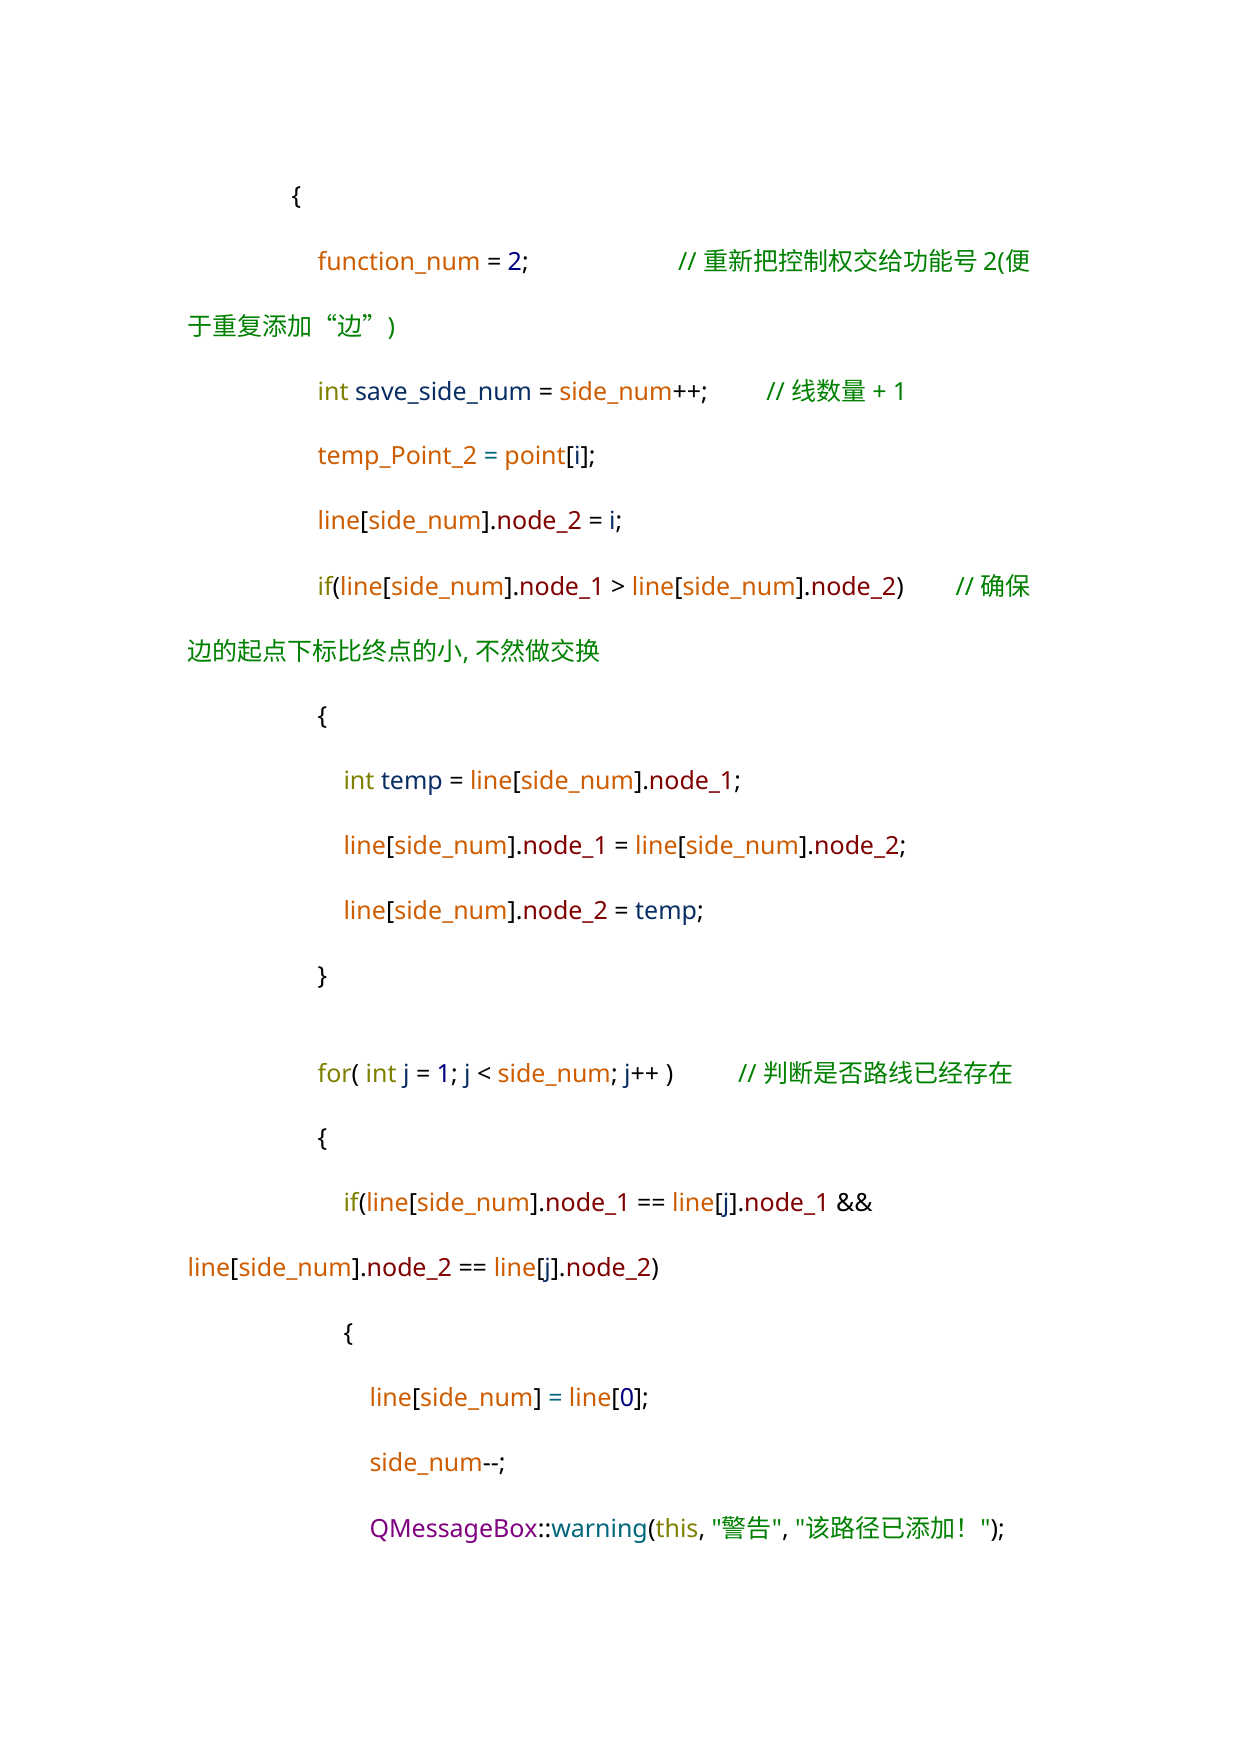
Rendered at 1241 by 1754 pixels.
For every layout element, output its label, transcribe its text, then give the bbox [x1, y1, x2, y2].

text temp_Point_2 = point[i]; [187, 422, 1053, 487]
text side_num--; [187, 1429, 1053, 1494]
text function_num = 2; // 重新把控制权交给功能号2(便于重复添加“边”) [187, 227, 1053, 357]
text line[side_num].node_2 = i; [187, 487, 1053, 552]
text if(line[side_num].node_1 == line[j].node_1 && line[side_num].node_2 == line[j].node_2) [187, 1169, 1053, 1299]
text for( int j = 1; j < side_num; j++ ) // 判断是否路线已经存在 [187, 1039, 1053, 1104]
text int save_side_num = side_num++; // 线数量 + 1 [187, 357, 1053, 422]
text { [187, 682, 1053, 747]
text { [187, 162, 1053, 227]
text { [187, 1299, 1053, 1364]
text line[side_num].node_2 = temp; [187, 877, 1053, 942]
text line[side_num].node_1 = line[side_num].node_2; [187, 812, 1053, 877]
text QMessageBox::warning(this, "警告", "该路径已添加！"); [187, 1494, 1053, 1559]
text line[side_num] = line[0]; [187, 1364, 1053, 1429]
text { [187, 1104, 1053, 1169]
text } [187, 942, 1053, 1007]
text if(line[side_num].node_1 > line[side_num].node_2) // 确保边的起点下标比终点的小, 不然做交换 [187, 552, 1053, 682]
text int temp = line[side_num].node_1; [187, 747, 1053, 812]
